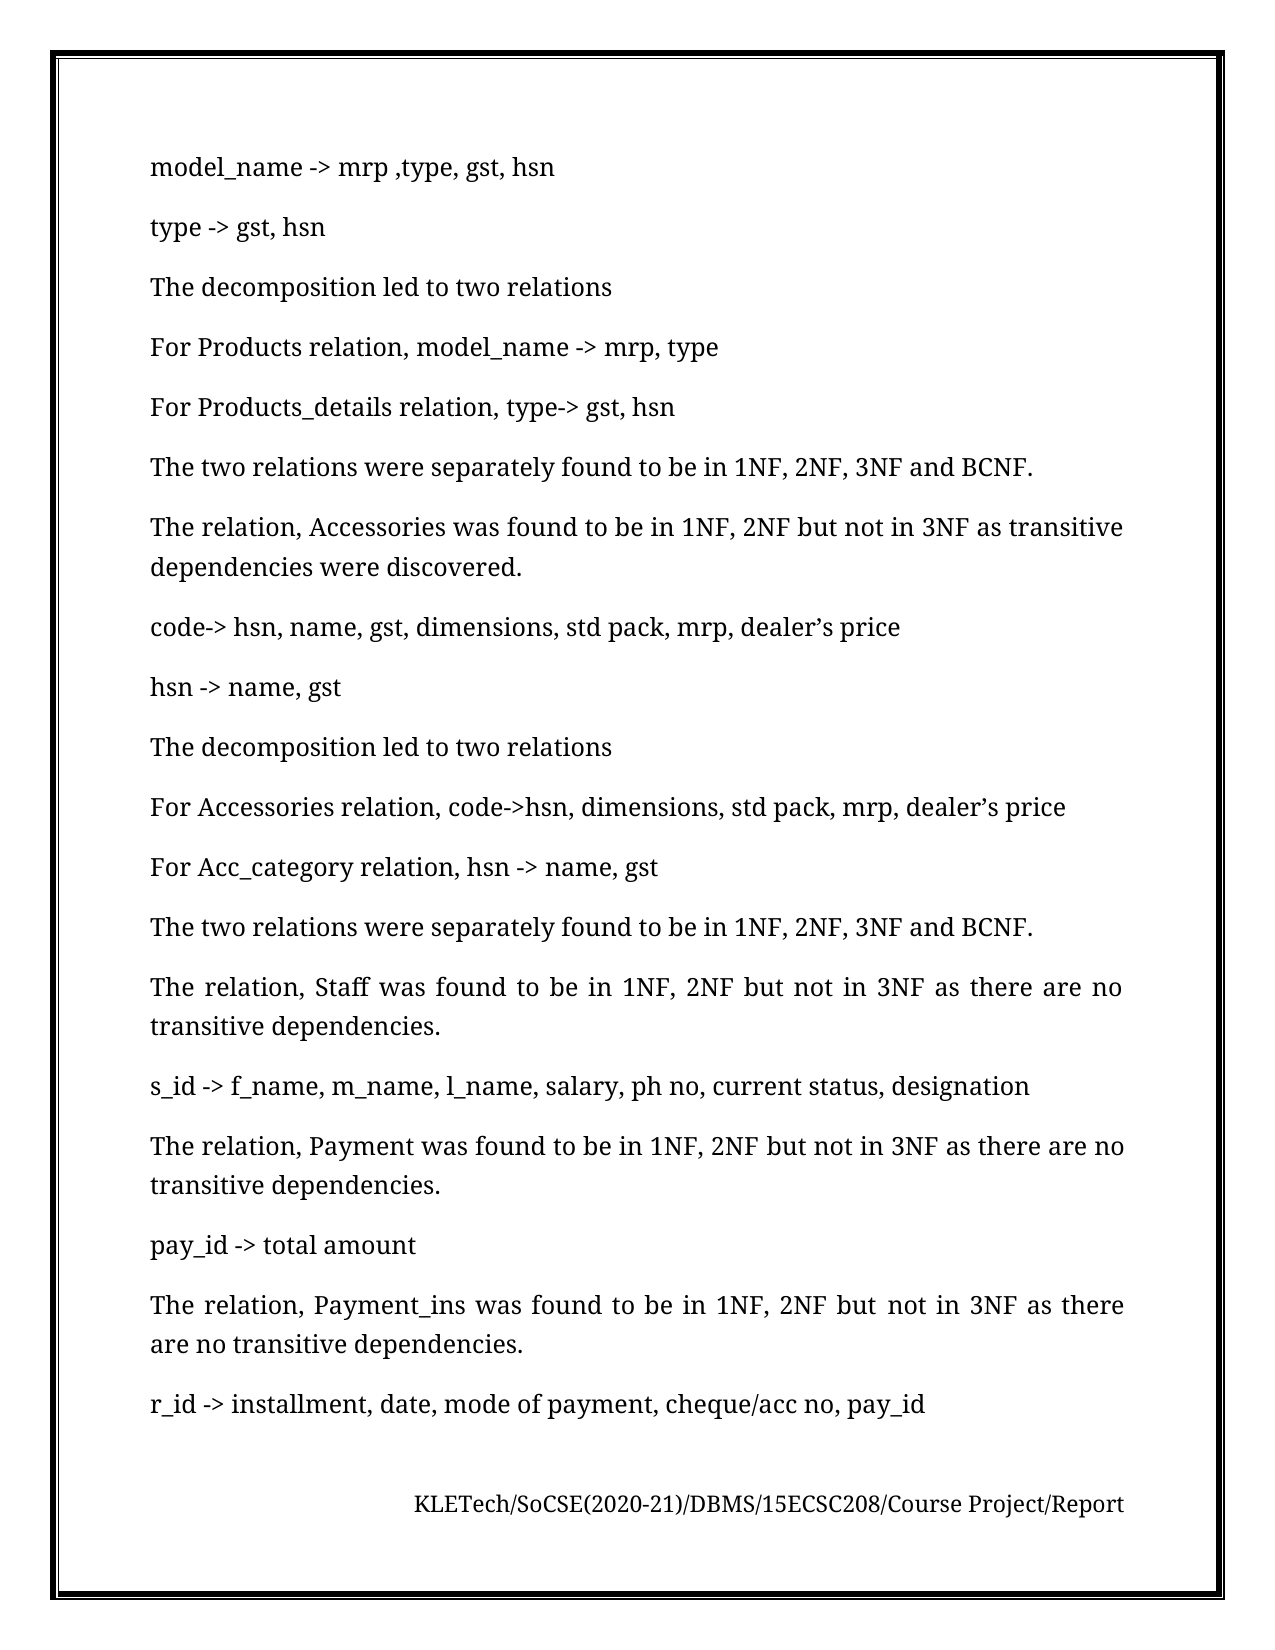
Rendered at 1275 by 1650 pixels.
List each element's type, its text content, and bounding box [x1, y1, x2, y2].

text The two relations were separately found to be in 1NF, 2NF, 3NF and BCNF. [150, 909, 1125, 943]
text The decomposition led to two relations [150, 729, 1125, 763]
text The relation, Accessories was found to be in 1NF, 2NF but not in 3NF as transitive dependencies were discovered. [150, 510, 1125, 583]
text The relation, Staff was found to be in 1NF, 2NF but not in 3NF as there are no transitive dependencies. [150, 969, 1125, 1042]
text s_id -> f_name, m_name, l_name, salary, ph no, current status, designation [150, 1068, 1125, 1102]
text The relation, Payment was found to be in 1NF, 2NF but not in 3NF as there are no transitive dependencies. [150, 1128, 1125, 1202]
text For Acc_category relation, hsn -> name, gst [150, 849, 1125, 883]
text pay_id -> total amount [150, 1227, 1125, 1262]
text model_name -> mrp ,type, gst, hsn [150, 150, 1125, 184]
text The two relations were separately found to be in 1NF, 2NF, 3NF and BCNF. [150, 450, 1125, 484]
text For Products_details relation, type-> gst, hsn [150, 390, 1125, 424]
text For Products relation, model_name -> mrp, type [150, 330, 1125, 364]
text The relation, Payment_ins was found to be in 1NF, 2NF but not in 3NF as there are no transitive dependencies. [150, 1287, 1125, 1361]
text r_id -> installment, date, mode of payment, cheque/acc no, pay_id [150, 1387, 1125, 1421]
text code-> hsn, name, gst, dimensions, std pack, mrp, dealer’s price [150, 609, 1125, 643]
text type -> gst, hsn [150, 210, 1125, 244]
text The decomposition led to two relations [150, 270, 1125, 304]
text For Accessories relation, code->hsn, dimensions, std pack, mrp, dealer’s price [150, 789, 1125, 823]
text hsn -> name, gst [150, 669, 1125, 703]
